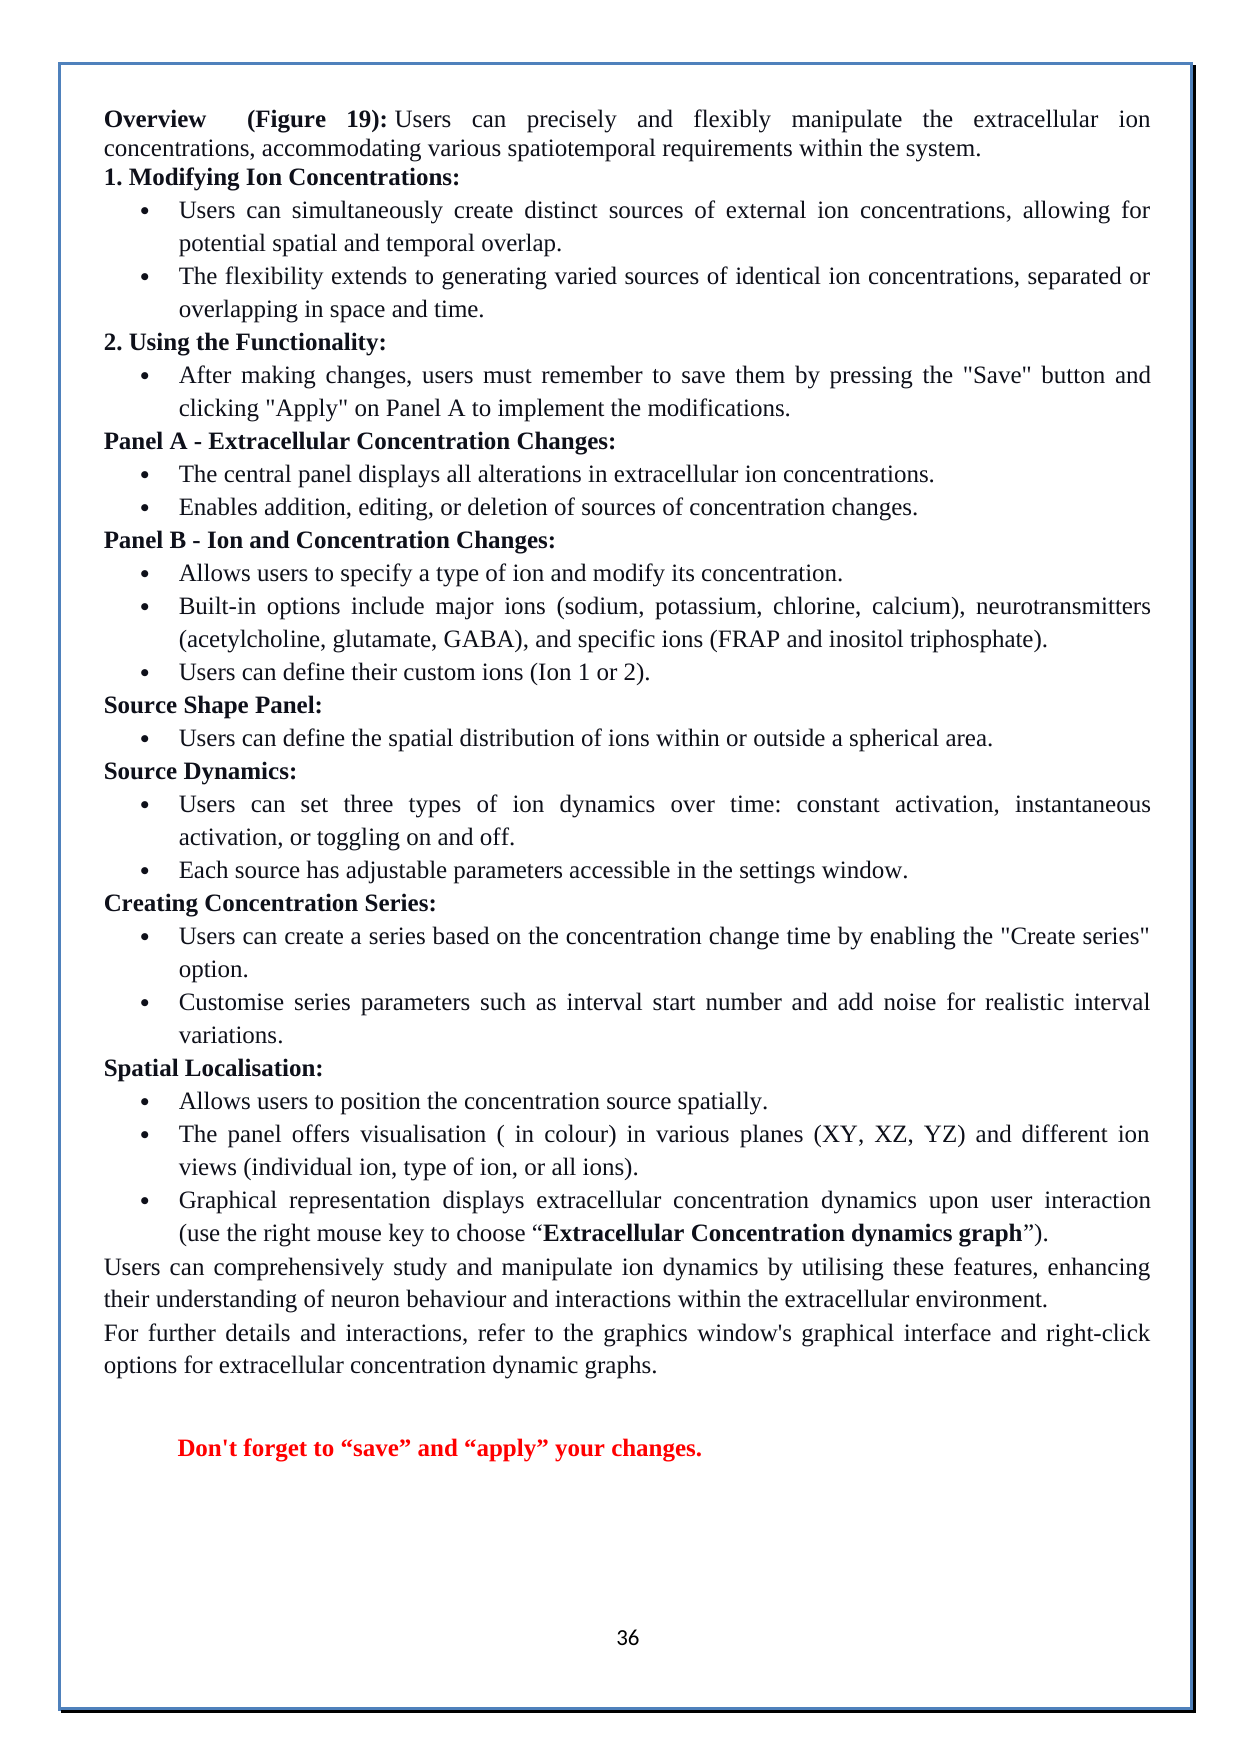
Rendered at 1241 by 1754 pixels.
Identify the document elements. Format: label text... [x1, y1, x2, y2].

list Users can define their custom ions (Ion 1 or 2). [141, 657, 1152, 686]
list The panel offers visualisation ( in colour) in various planes (XY, XZ, YZ) and different ion views (individual ion, type of ion, or all ions). [141, 1119, 1152, 1181]
list Allows users to specify a type of ion and modify its concentration. [141, 558, 1152, 587]
list Users can define the spatial distribution of ions within or outside a spherical area. [141, 723, 1152, 752]
text Panel A - Extracellular Concentration Changes: [103, 426, 1152, 455]
list Each source has adjustable parameters accessible in the settings window. [141, 855, 1152, 884]
text Users can comprehensively study and manipulate ion dynamics by utilising these features, enhancing their understanding of neuron behaviour and interactions within the extracellular environment. [103, 1252, 1152, 1313]
text Source Shape Panel: [103, 690, 1152, 719]
text Overview (Figure 19): Users can precisely and flexibly manipulate the extracellular ion concentrations, accommodating various spatiotemporal requirements within the system. [103, 104, 1152, 162]
list Enables addition, editing, or deletion of sources of concentration changes. [141, 492, 1152, 521]
text Spatial Localisation: [103, 1053, 1152, 1082]
text Creating Concentration Series: [103, 888, 1152, 917]
text Panel B - Ion and Concentration Changes: [103, 525, 1152, 554]
text For further details and interactions, refer to the graphics window's graphical interface and right-click options for extracellular concentration dynamic graphs. [103, 1318, 1152, 1379]
list Allows users to position the concentration source spatially. [141, 1086, 1152, 1115]
list Users can simultaneously create distinct sources of external ion concentrations, allowing for potential spatial and temporal overlap. [141, 195, 1152, 257]
list Graphical representation displays extracellular concentration dynamics upon user interaction (use the right mouse key to choose “Extracellular Concentration dynamics graph”). [141, 1186, 1152, 1247]
text 1. Modifying Ion Concentrations: [103, 162, 1152, 191]
list Users can set three types of ion dynamics over time: constant activation, instantaneous activation, or toggling on and off. [141, 789, 1152, 851]
text Don't forget to “save” and “apply” your changes. [103, 1433, 1122, 1462]
list Built-in options include major ions (sodium, potassium, chlorine, calcium), neurotransmitters (acetylcholine, glutamate, GABA), and specific ions (FRAP and inositol triphosphate). [141, 591, 1152, 653]
text 2. Using the Functionality: [103, 327, 1152, 356]
list After making changes, users must remember to save them by pressing the "Save" button and clicking "Apply" on Panel A to implement the modifications. [141, 360, 1152, 422]
list Customise series parameters such as interval start number and add noise for realistic interval variations. [141, 987, 1152, 1049]
list The flexibility extends to generating varied sources of identical ion concentrations, separated or overlapping in space and time. [141, 261, 1152, 323]
list Users can create a series based on the concentration change time by enabling the "Create series" option. [141, 921, 1152, 983]
text Source Dynamics: [103, 756, 1152, 785]
list The central panel displays all alterations in extracellular ion concentrations. [141, 459, 1152, 488]
